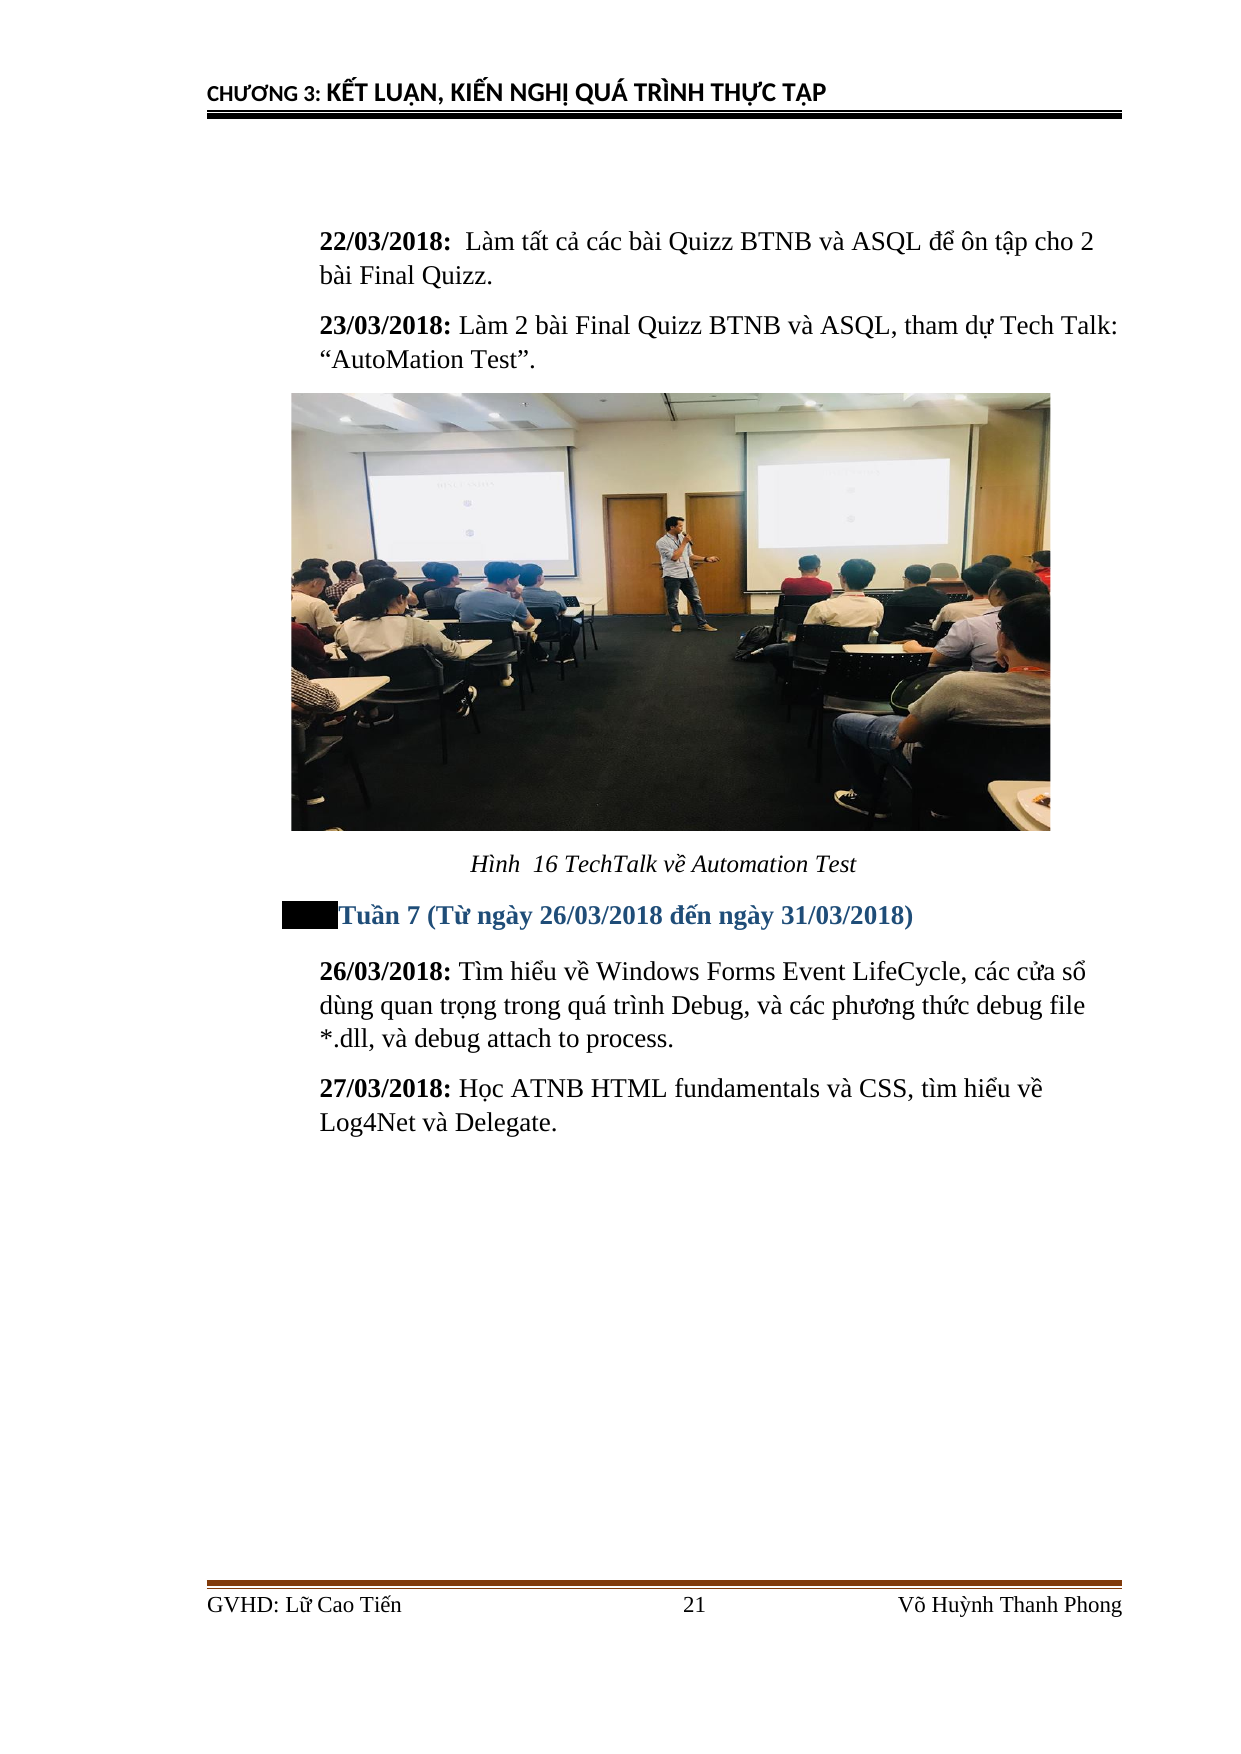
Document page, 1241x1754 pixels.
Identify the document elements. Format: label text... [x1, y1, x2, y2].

picture [291, 393, 1051, 831]
text Hình 16 TechTalk về Automation Test [207, 849, 1122, 878]
text 26/03/2018: Tìm hiểu về Windows Forms Event LifeCycle, các cửa sổ dùng quan trọng trong quá trình Debug, và các phương thức debug file *.dll, và debug attach to process. [319, 955, 1122, 1053]
text 23/03/2018: Làm 2 bài Final Quizz BTNB và ASQL, tham dự Tech Talk: “AutoMation Test”. [319, 309, 1122, 374]
text Tuần 7 (Từ ngày 26/03/2018 đến ngày 31/03/2018) [282, 899, 1122, 930]
text 27/03/2018: Học ATNB HTML fundamentals và CSS, tìm hiểu về Log4Net và Delegate. [319, 1073, 1122, 1137]
text 22/03/2018: Làm tất cả các bài Quizz BTNB và ASQL để ôn tập cho 2 bài Final Quizz. [319, 226, 1122, 290]
